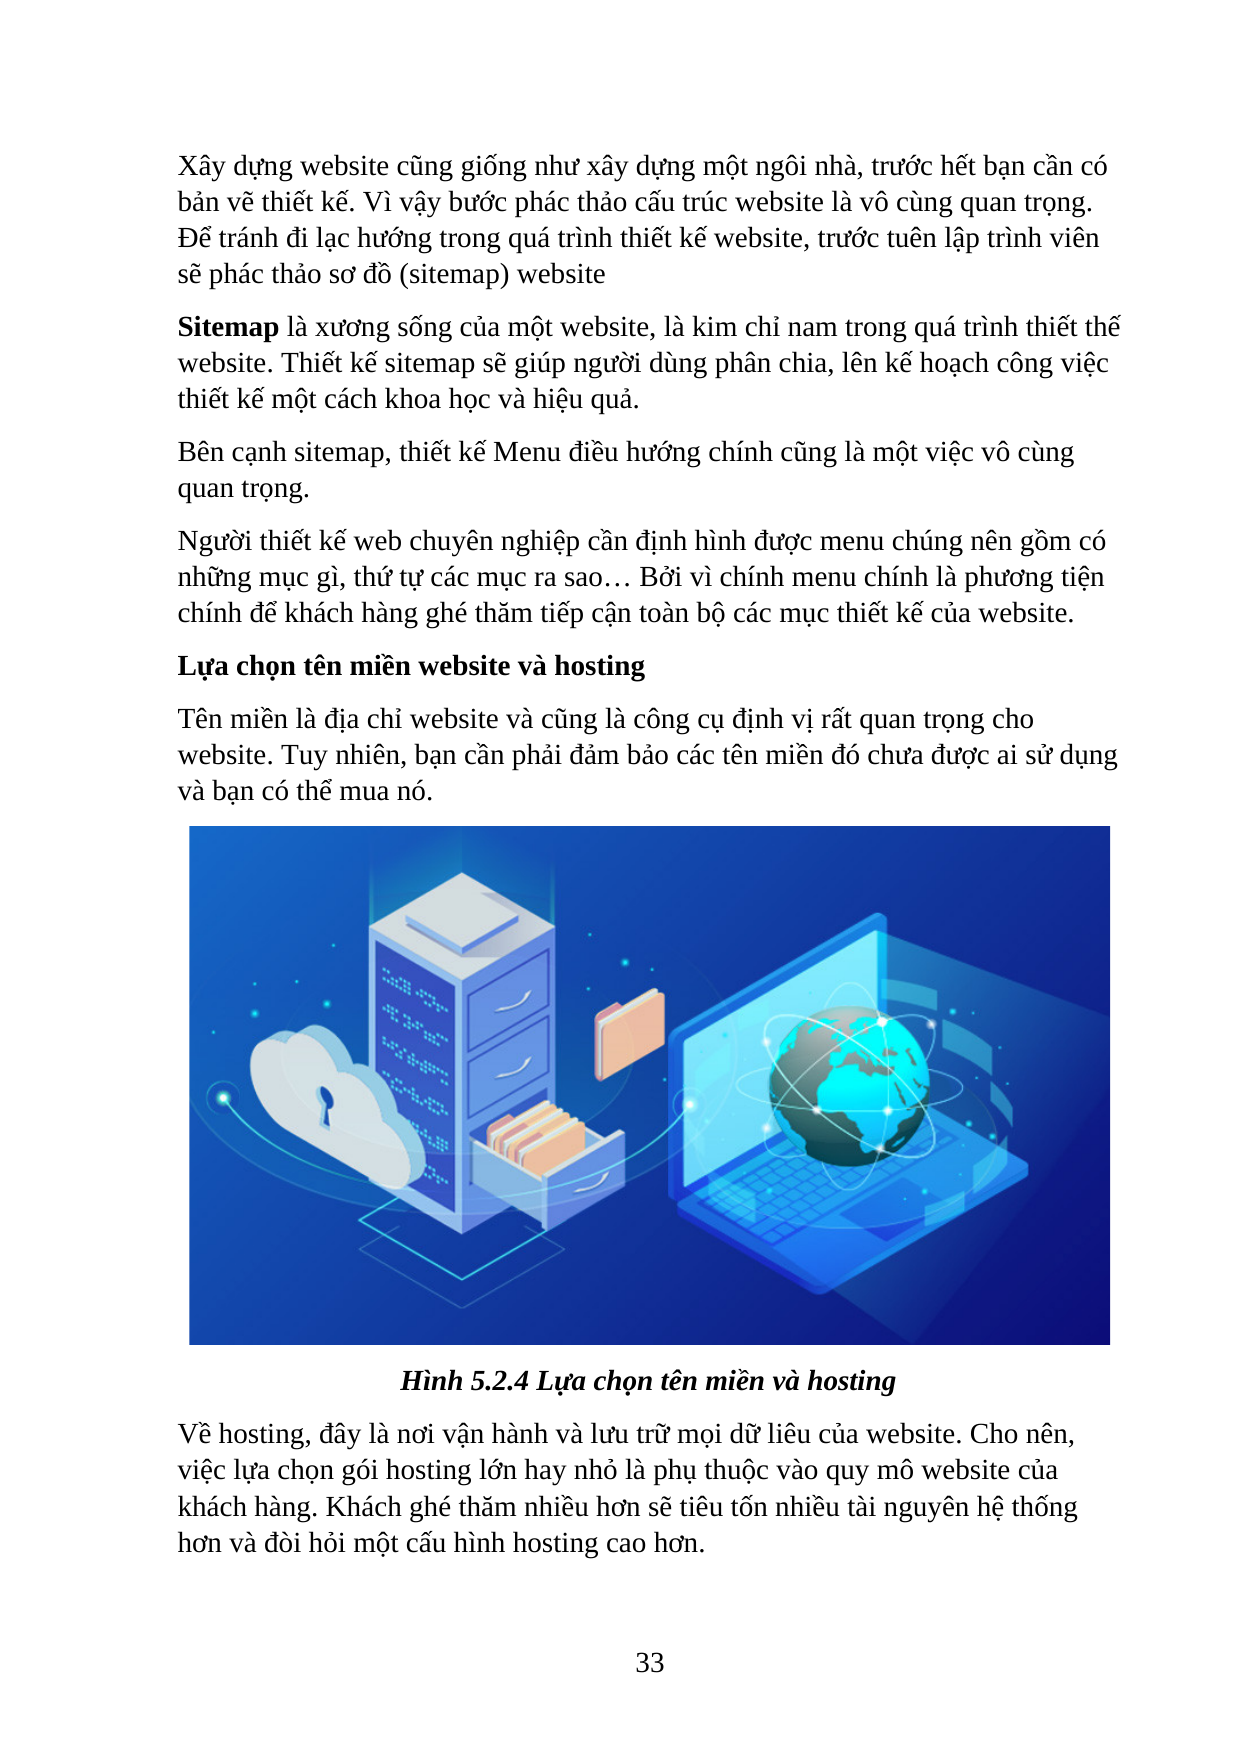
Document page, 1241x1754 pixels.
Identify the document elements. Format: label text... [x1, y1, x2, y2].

text Hình 5.2.4 Lựa chọn tên miền và hosting [177, 1363, 1122, 1397]
text Bên cạnh sitemap, thiết kế Menu điều hướng chính cũng là một việc vô cùng quan trọng. [177, 434, 1122, 504]
text Về hosting, đây là nơi vận hành và lưu trữ mọi dữ liêu của website. Cho nên, việc lựa chọn gói hosting lớn hay nhỏ là phụ thuộc vào quy mô website của khách hàng. Khách ghé thăm nhiều hơn sẽ tiêu tốn nhiều tài nguyên hệ thống hơn và đòi hỏi một cấu hình hosting cao hơn. [177, 1416, 1122, 1558]
text Người thiết kế web chuyên nghiệp cần định hình được menu chúng nên gồm có những mục gì, thứ tự các mục ra sao… Bởi vì chính menu chính là phương tiện chính để khách hàng ghé thăm tiếp cận toàn bộ các mục thiết kế của website. [177, 523, 1122, 629]
text Tên miền là địa chỉ website và cũng là công cụ định vị rất quan trọng cho website. Tuy nhiên, bạn cần phải đảm bảo các tên miền đó chưa được ai sử dụng và bạn có thể mua nó. [177, 701, 1122, 807]
text Xây dựng website cũng giống như xây dựng một ngôi nhà, trước hết bạn cần có bản vẽ thiết kế. Vì vậy bước phác thảo cấu trúc website là vô cùng quan trọng. Để tránh đi lạc hướng trong quá trình thiết kế website, trước tuên lập trình viên sẽ phác thảo sơ đồ (sitemap) website [177, 148, 1122, 290]
text Sitemap là xương sống của một website, là kim chỉ nam trong quá trình thiết thế website. Thiết kế sitemap sẽ giúp người dùng phân chia, lên kế hoạch công việc thiết kế một cách khoa học và hiệu quả. [177, 309, 1122, 415]
text Lựa chọn tên miền website và hosting [177, 648, 1122, 682]
picture [189, 826, 1110, 1345]
